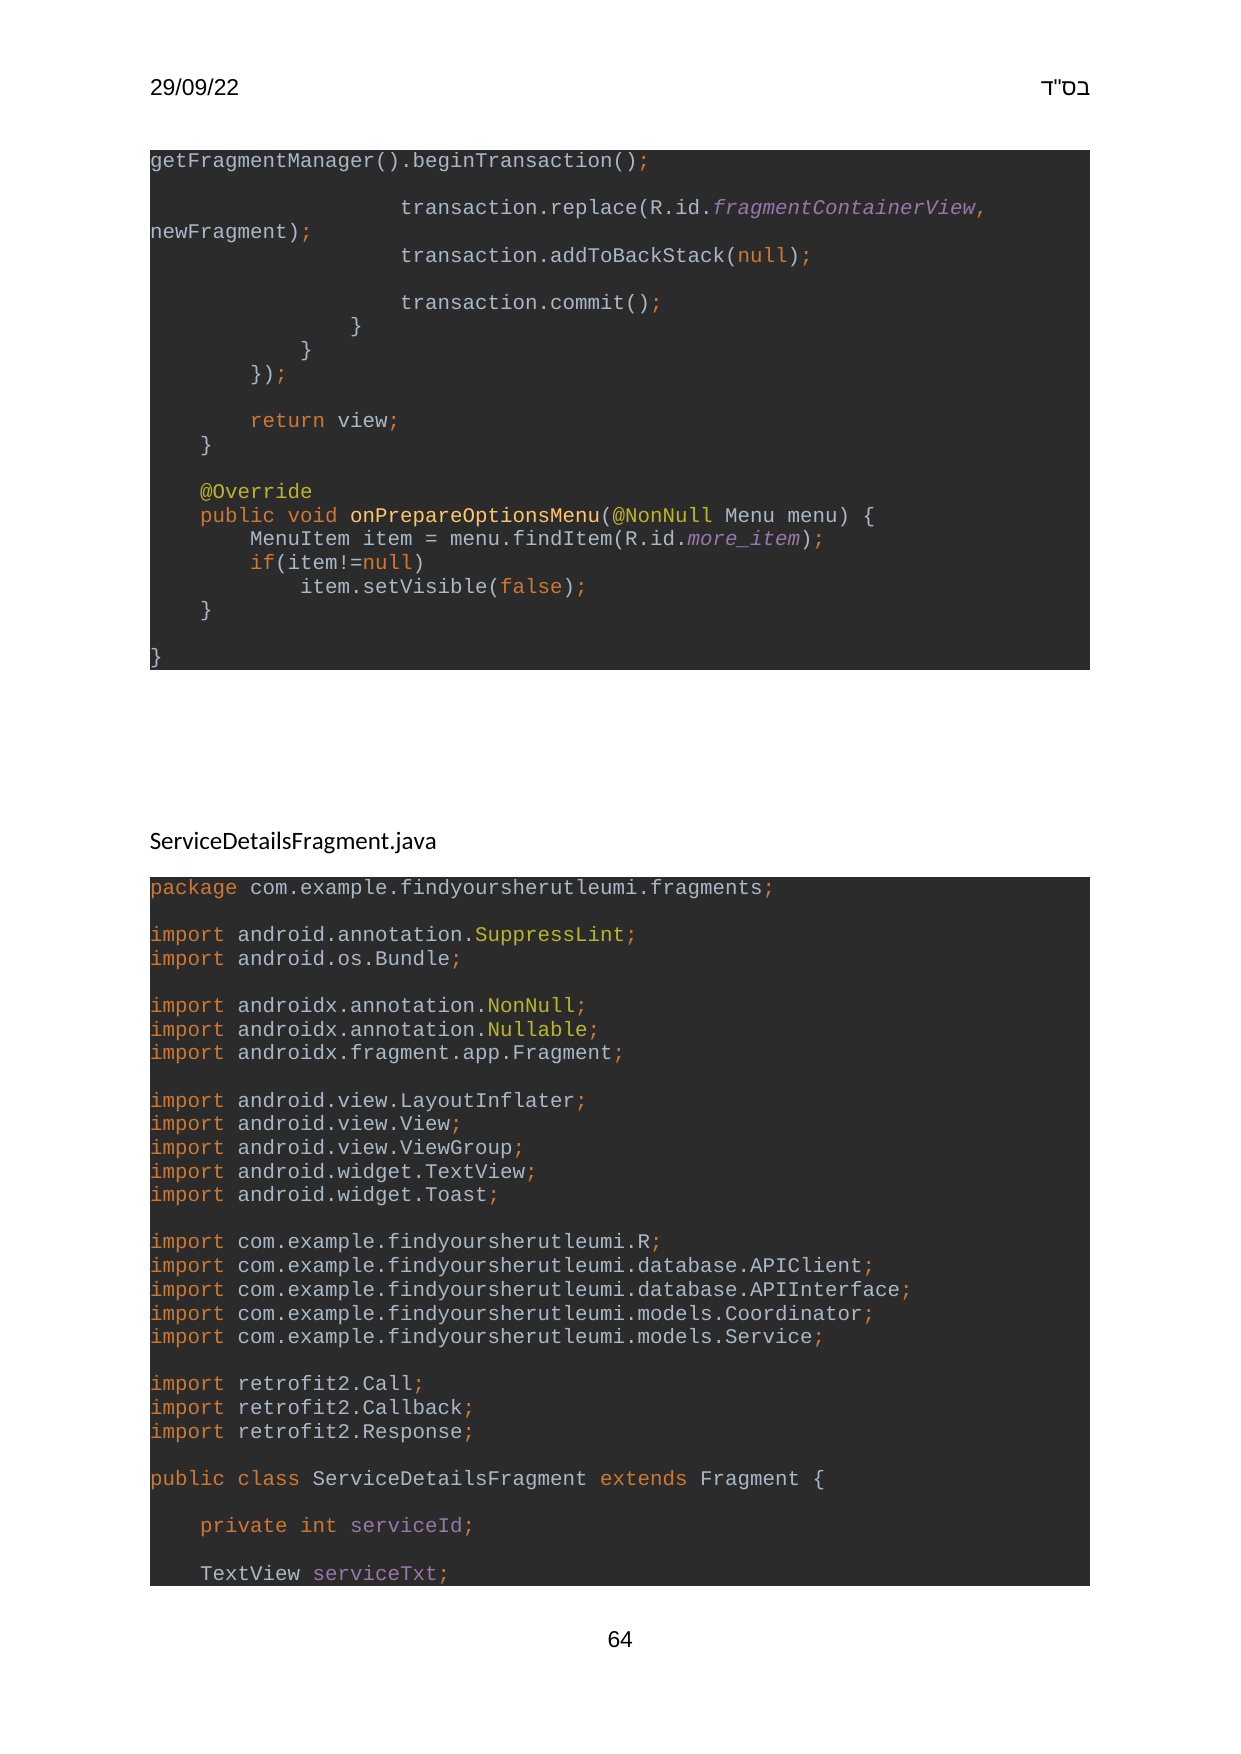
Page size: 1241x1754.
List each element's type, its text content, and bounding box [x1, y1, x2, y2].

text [150, 877, 1090, 1586]
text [150, 150, 1090, 670]
text ServiceDetailsFragment.java [150, 825, 1090, 856]
